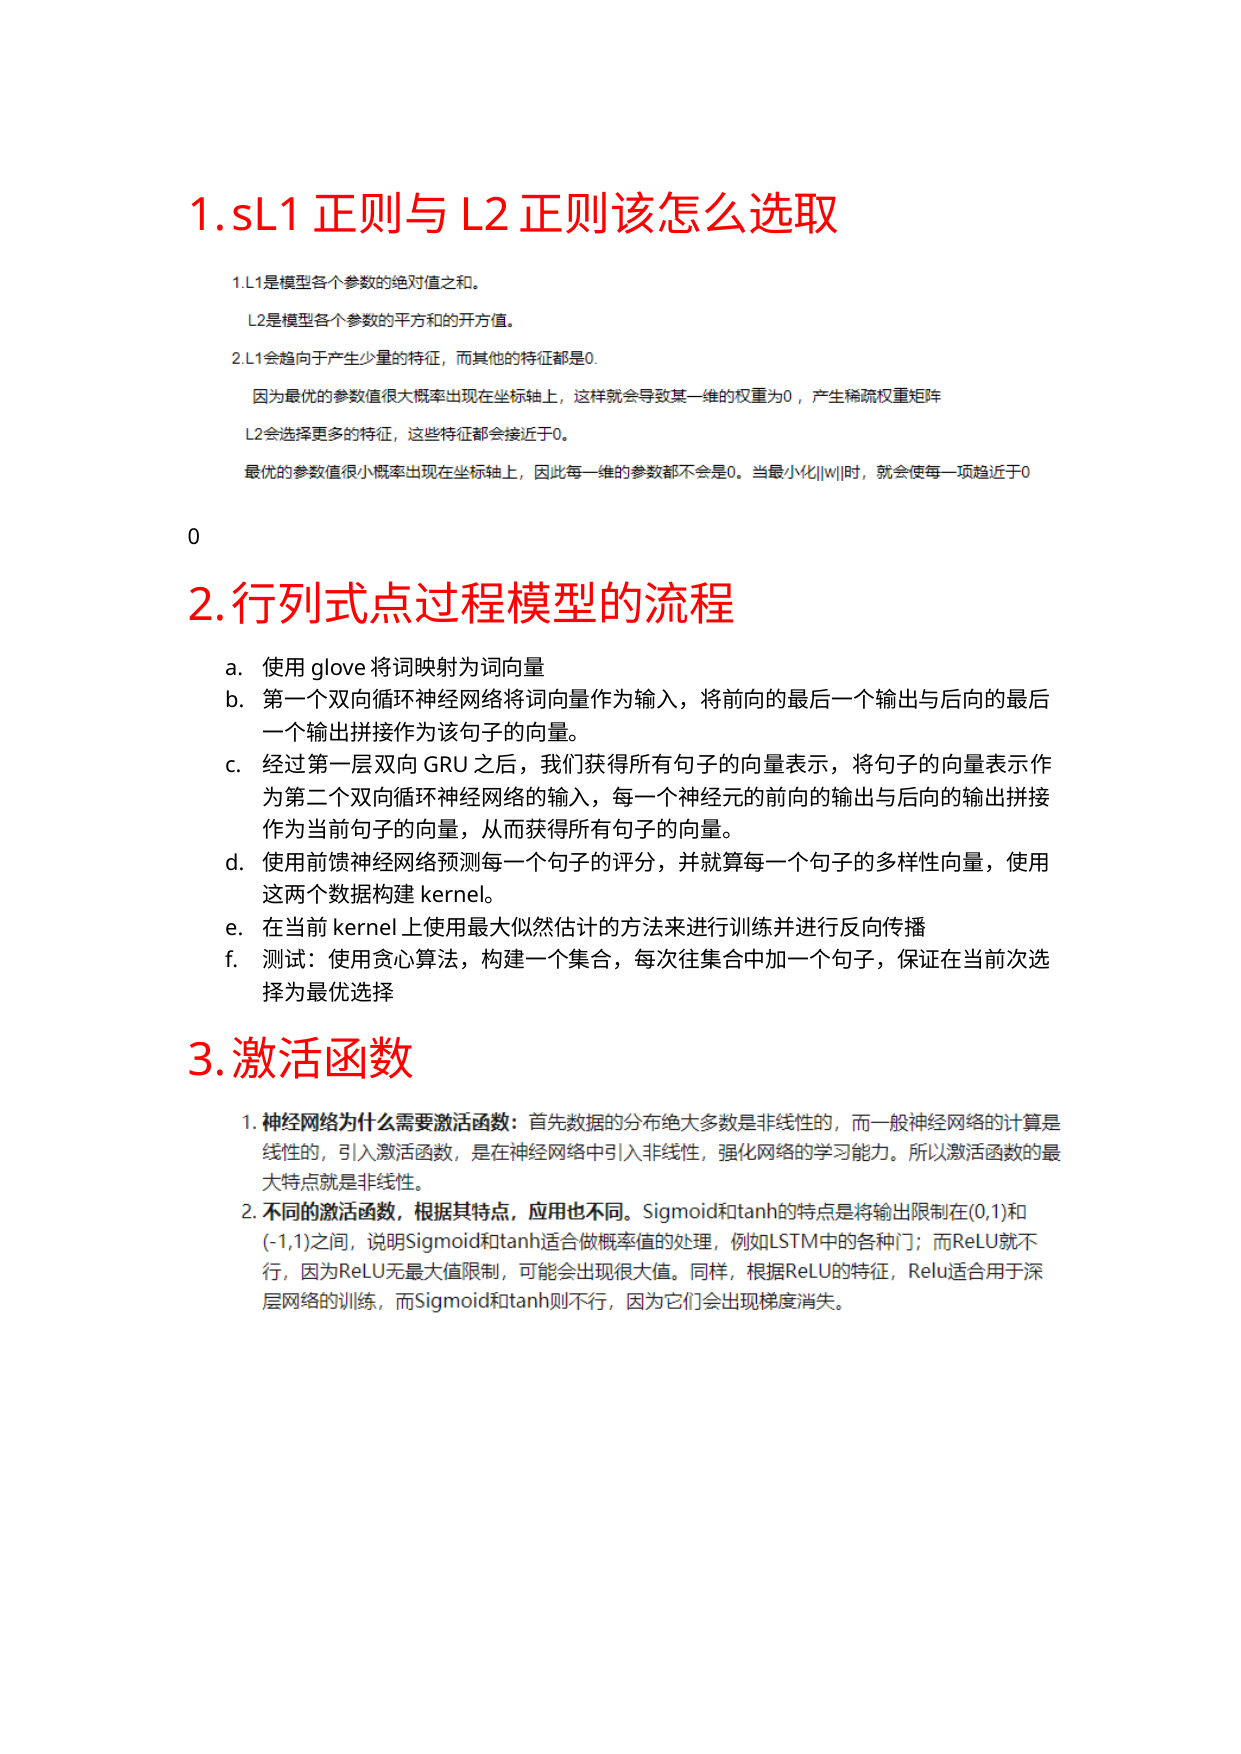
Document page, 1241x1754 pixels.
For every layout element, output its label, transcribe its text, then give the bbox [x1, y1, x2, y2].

list 行列式点过程模型的流程 [187, 552, 1053, 649]
picture [225, 1104, 1091, 1316]
list 在当前kernel上使用最大似然估计的方法来进行训练并进行反向传播 [225, 909, 1053, 942]
list 经过第一层双向GRU之后，我们获得所有句子的向量表示，将句子的向量表示作为第二个双向循环神经网络的输入，每一个神经元的前向的输出与后向的输出拼接作为当前句子的向量，从而获得所有句子的向量。 [225, 747, 1053, 844]
list 激活函数 [187, 1007, 1053, 1104]
list 使用前馈神经网络预测每一个句子的评分，并就算每一个句子的多样性向量，使用这两个数据构建kernel。 [225, 844, 1053, 909]
picture [187, 259, 1053, 496]
list 第一个双向循环神经网络将词向量作为输入，将前向的最后一个输出与后向的最后一个输出拼接作为该句子的向量。 [225, 682, 1053, 747]
list sL1正则与L2正则该怎么选取 [187, 162, 1053, 259]
list 测试：使用贪心算法，构建一个集合，每次往集合中加一个句子，保证在当前次选择为最优选择 [225, 942, 1053, 1007]
text 0 [187, 519, 1053, 552]
list 使用glove将词映射为词向量 [225, 649, 1053, 682]
